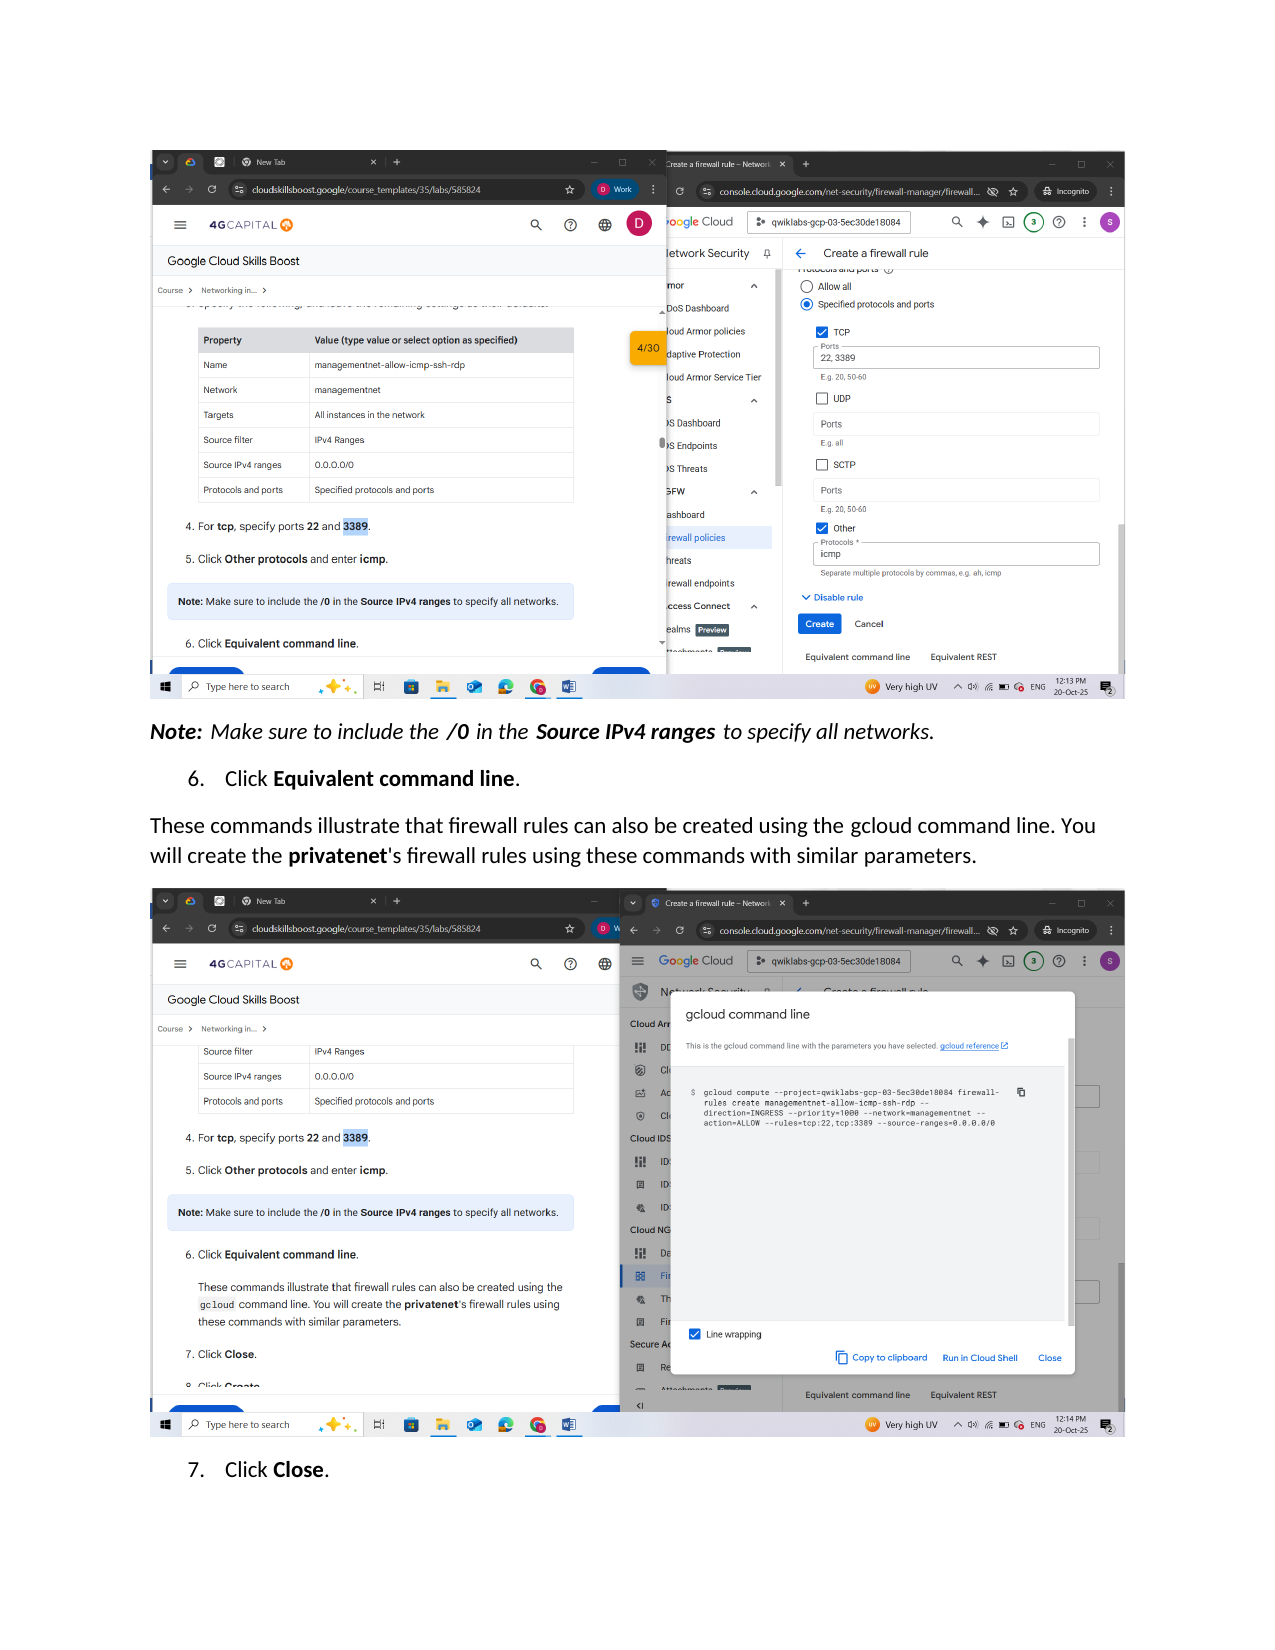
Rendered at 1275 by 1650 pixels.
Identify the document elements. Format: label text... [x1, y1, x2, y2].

text These commands illustrate that firewall rules can also be created using the gcloud command line. You will create the privatenet's firewall rules using these commands with similar parameters. [150, 811, 1125, 869]
picture [150, 150, 1125, 699]
text Note: Make sure to include the /0 in the Source IPv4 ranges to specify all networks. [150, 717, 1125, 745]
list Click Equivalent command line. [187, 764, 1125, 792]
list Click Close. [187, 1455, 1125, 1483]
picture [150, 888, 1125, 1437]
